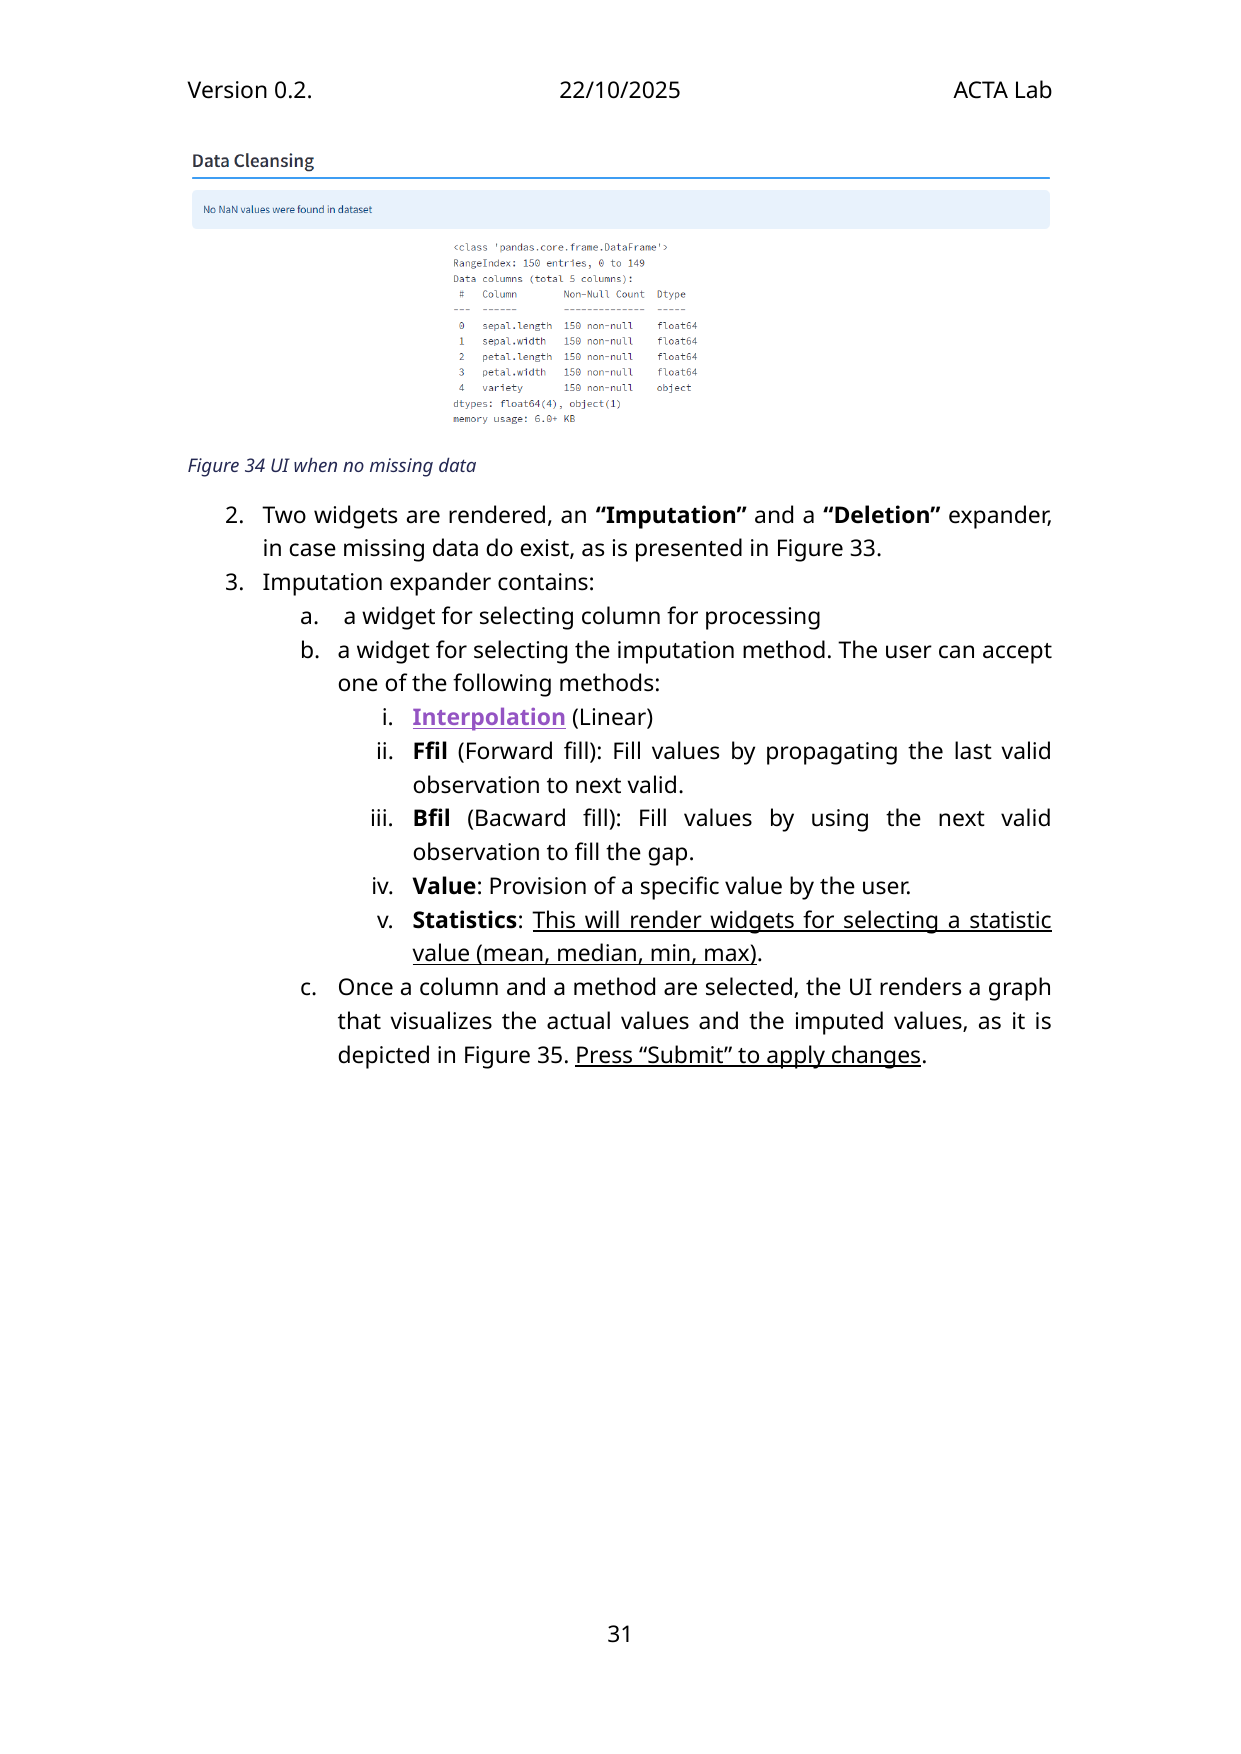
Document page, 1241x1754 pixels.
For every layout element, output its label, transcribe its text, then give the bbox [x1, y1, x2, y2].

list Two widgets are rendered, an “Imputation” and a “Deletion” expander, in case missing data do exist, as is presented in Figure 33. [225, 499, 1053, 564]
list Once a column and a method are selected, the UI renders a graph that visualizes the actual values and the imputed values, as it is depicted in Figure 35. Press “Submit” to apply changes. [300, 971, 1053, 1070]
list a widget for selecting the imputation method. The user can accept one of the following methods: [300, 634, 1053, 699]
list Ffil (Forward fill): Fill values by propagating the last valid observation to next valid. [394, 735, 1053, 800]
list Imputation expander contains: [225, 566, 1053, 597]
list a widget for selecting column for processing [300, 600, 1053, 631]
list Value: Provision of a specific value by the user. [394, 870, 1053, 901]
picture [187, 150, 1053, 434]
text Figure 34 UI when no missing data [187, 452, 1053, 478]
list Statistics: This will render widgets for selecting a statistic value (mean, median, min, max). [394, 904, 1053, 969]
list Interpolation (Linear) [394, 701, 1053, 732]
list Bfil (Bacward fill): Fill values by using the next valid observation to fill the gap. [394, 802, 1053, 867]
